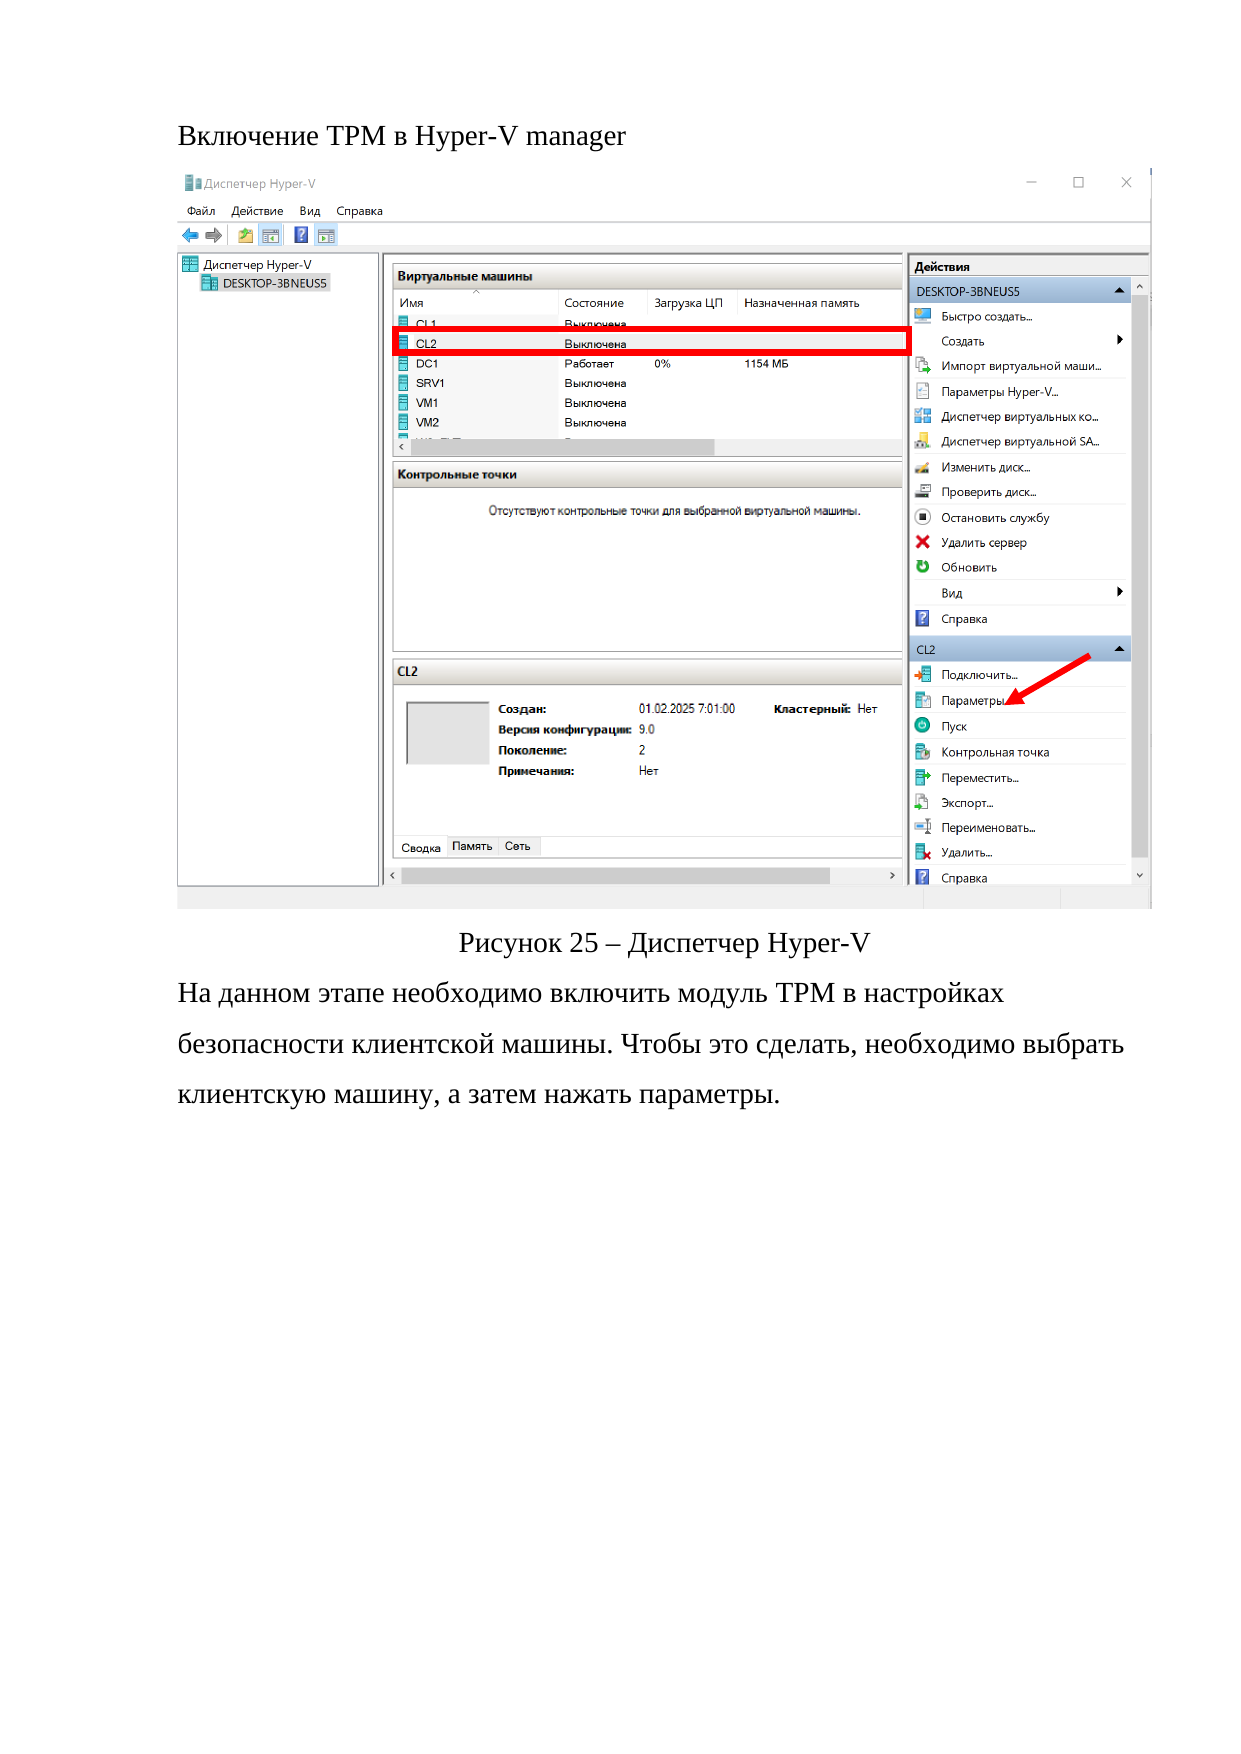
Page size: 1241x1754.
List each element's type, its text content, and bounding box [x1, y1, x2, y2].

text На данном этапе необходимо включить модуль TPM в настройках безопасности клиентской машины. Чтобы это сделать, необходимо выбрать клиентскую машину, а затем нажать параметры. [177, 975, 1152, 1109]
picture [177, 168, 1152, 909]
text Рисунок 25 – Диспетчер Hyper-V [177, 925, 1152, 959]
subtitle Включение TPM в Hyper-V manager [177, 118, 1152, 152]
